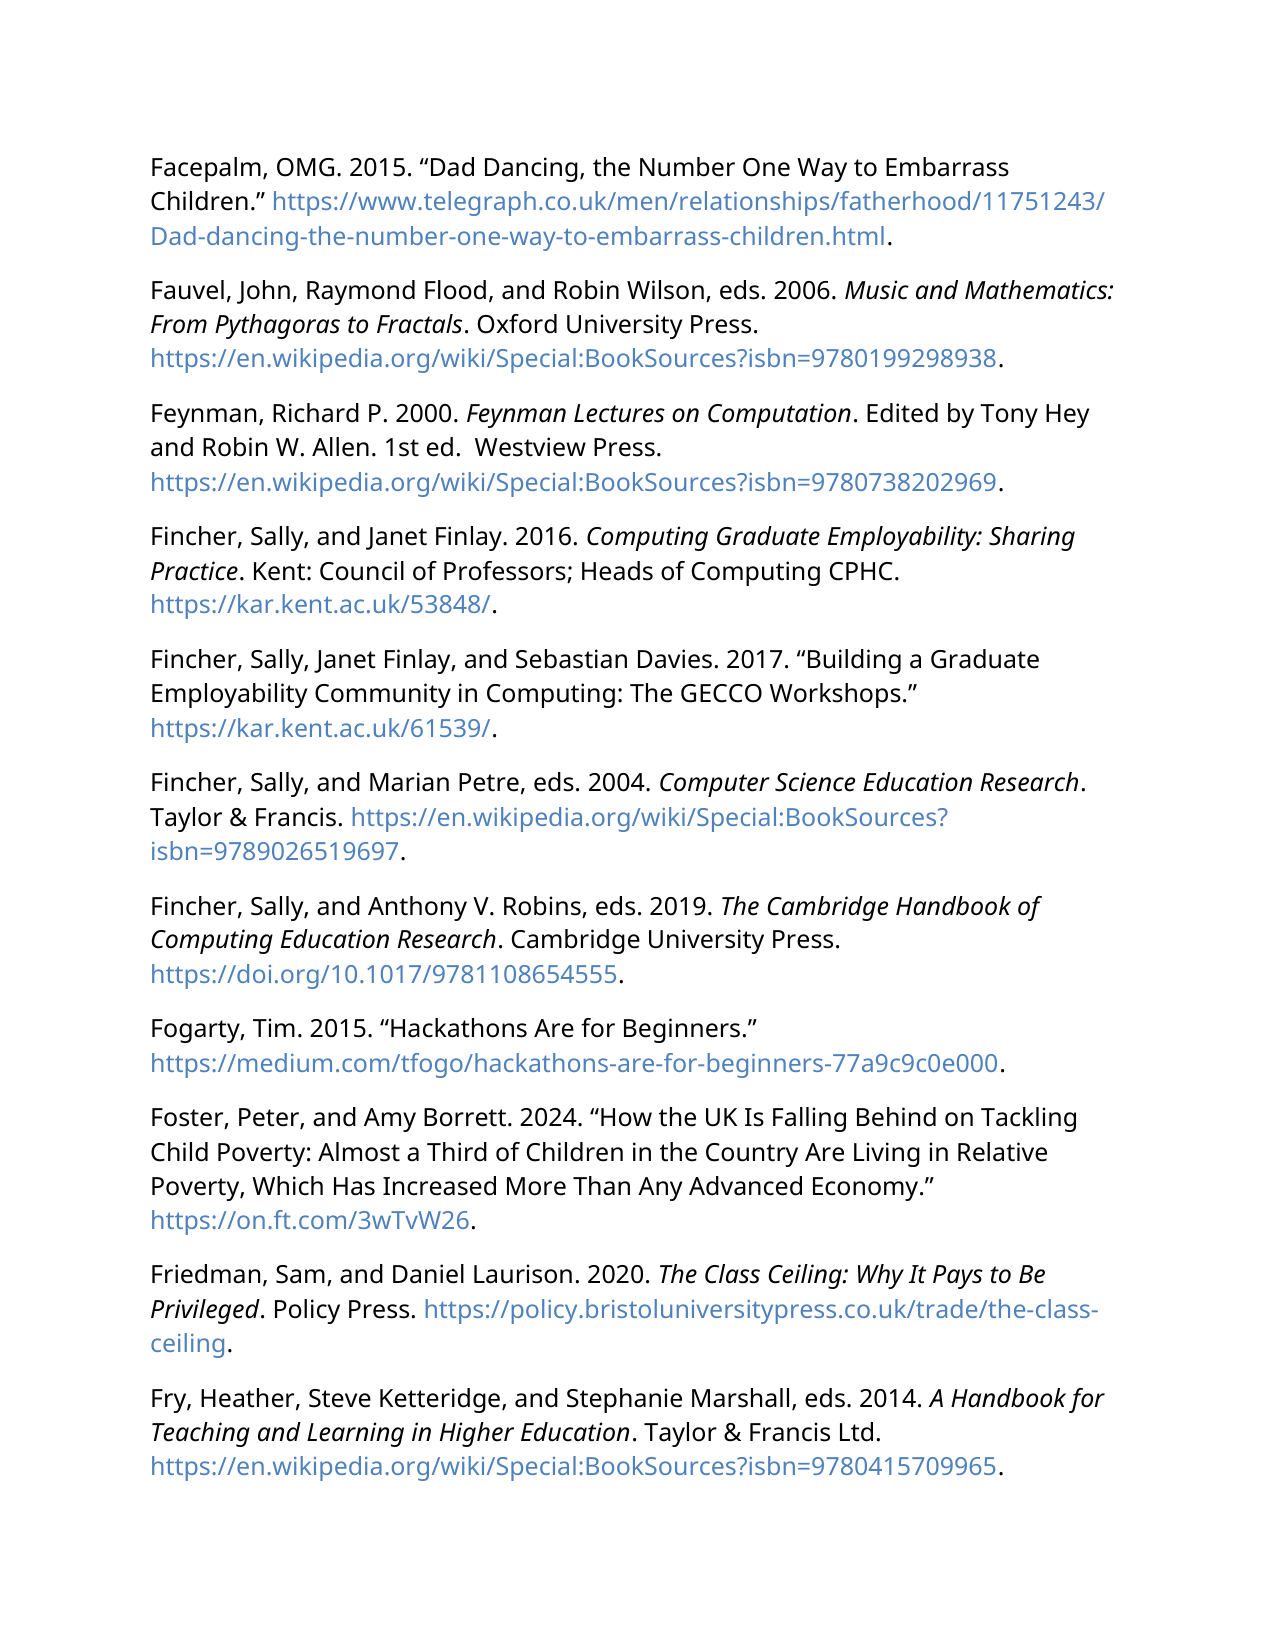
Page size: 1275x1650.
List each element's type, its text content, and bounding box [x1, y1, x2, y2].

text Fincher, Sally, and Janet Finlay. 2016. Computing Graduate Employability: Sharing Practice. Kent: Council of Professors; Heads of Computing CPHC. https://kar.kent.ac.uk/53848/. [150, 519, 1125, 621]
text Fincher, Sally, and Marian Petre, eds. 2004. Computer Science Education Research. Taylor & Francis. https://en.wikipedia.org/wiki/Special:BookSources?isbn=9789026519697. [150, 765, 1125, 867]
text Fry, Heather, Steve Ketteridge, and Stephanie Marshall, eds. 2014. A Handbook for Teaching and Learning in Higher Education. Taylor & Francis Ltd. https://en.wikipedia.org/wiki/Special:BookSources?isbn=9780415709965. [150, 1380, 1125, 1482]
text Facepalm, OMG. 2015. “Dad Dancing, the Number One Way to Embarrass Children.” https://www.telegraph.co.uk/men/relationships/fatherhood/11751243/Dad-dancing-the-number-one-way-to-embarrass-children.html. [150, 150, 1125, 252]
text Foster, Peter, and Amy Borrett. 2024. “How the UK Is Falling Behind on Tackling Child Poverty: Almost a Third of Children in the Country Are Living in Relative Poverty, Which Has Increased More Than Any Advanced Economy.” https://on.ft.com/3wTvW26. [150, 1100, 1125, 1236]
text Fogarty, Tim. 2015. “Hackathons Are for Beginners.” https://medium.com/tfogo/hackathons-are-for-beginners-77a9c9c0e000. [150, 1011, 1125, 1079]
text Friedman, Sam, and Daniel Laurison. 2020. The Class Ceiling: Why It Pays to Be Privileged. Policy Press. https://policy.bristoluniversitypress.co.uk/trade/the-class-ceiling. [150, 1257, 1125, 1359]
text Fincher, Sally, Janet Finlay, and Sebastian Davies. 2017. “Building a Graduate Employability Community in Computing: The GECCO Workshops.” https://kar.kent.ac.uk/61539/. [150, 642, 1125, 744]
text Feynman, Richard P. 2000. Feynman Lectures on Computation. Edited by Tony Hey and Robin W. Allen. 1st ed. ‎ Westview Press. https://en.wikipedia.org/wiki/Special:BookSources?isbn=9780738202969. [150, 396, 1125, 498]
text Fincher, Sally, and Anthony V. Robins, eds. 2019. The Cambridge Handbook of Computing Education Research. Cambridge University Press. https://doi.org/10.1017/9781108654555. [150, 888, 1125, 990]
text Fauvel, John, Raymond Flood, and Robin Wilson, eds. 2006. Music and Mathematics: From Pythagoras to Fractals. Oxford University Press. https://en.wikipedia.org/wiki/Special:BookSources?isbn=9780199298938. [150, 273, 1125, 375]
